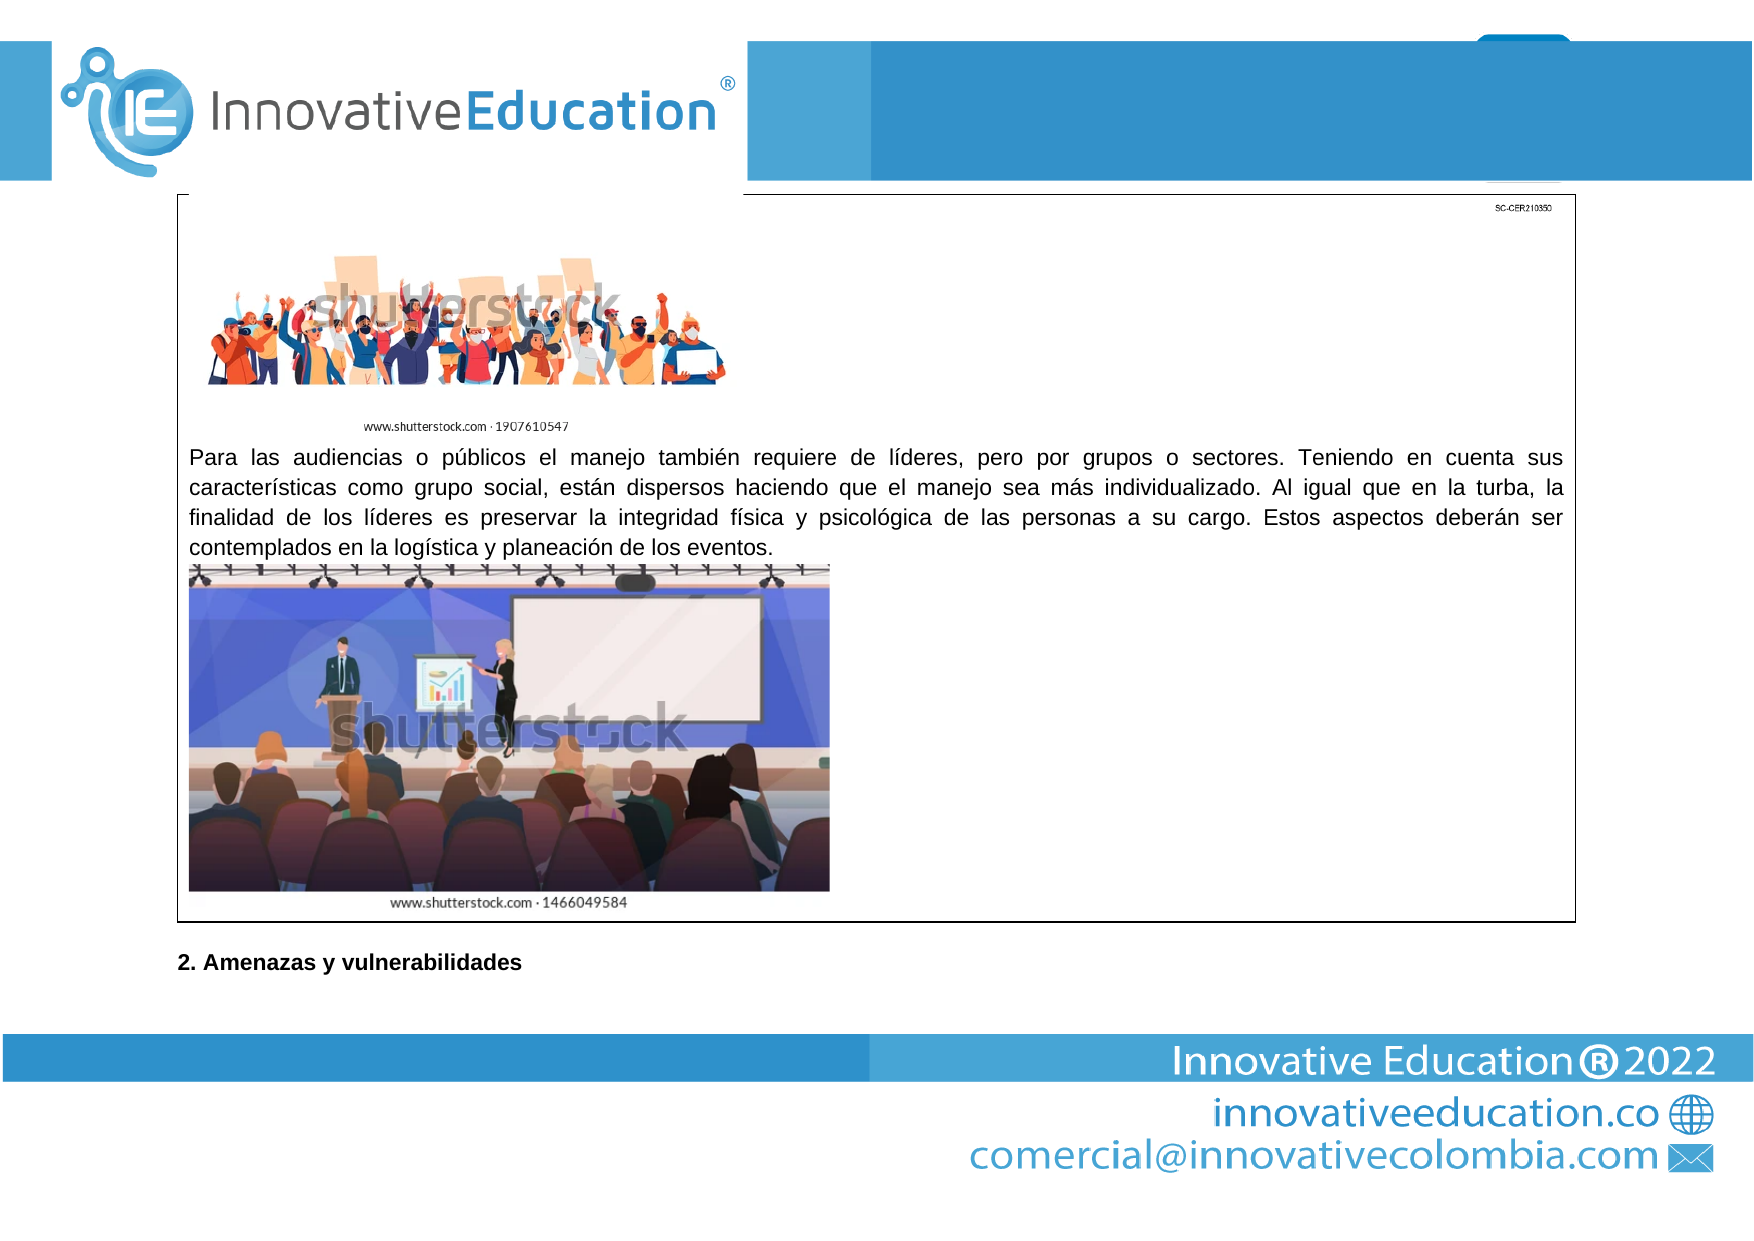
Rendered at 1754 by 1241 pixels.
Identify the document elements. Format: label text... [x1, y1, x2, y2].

picture [188, 564, 830, 913]
picture [2, 1032, 1754, 1179]
picture [0, 28, 1752, 435]
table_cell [178, 195, 1575, 921]
text 2. Amenazas y vulnerabilidades [177, 949, 1401, 975]
